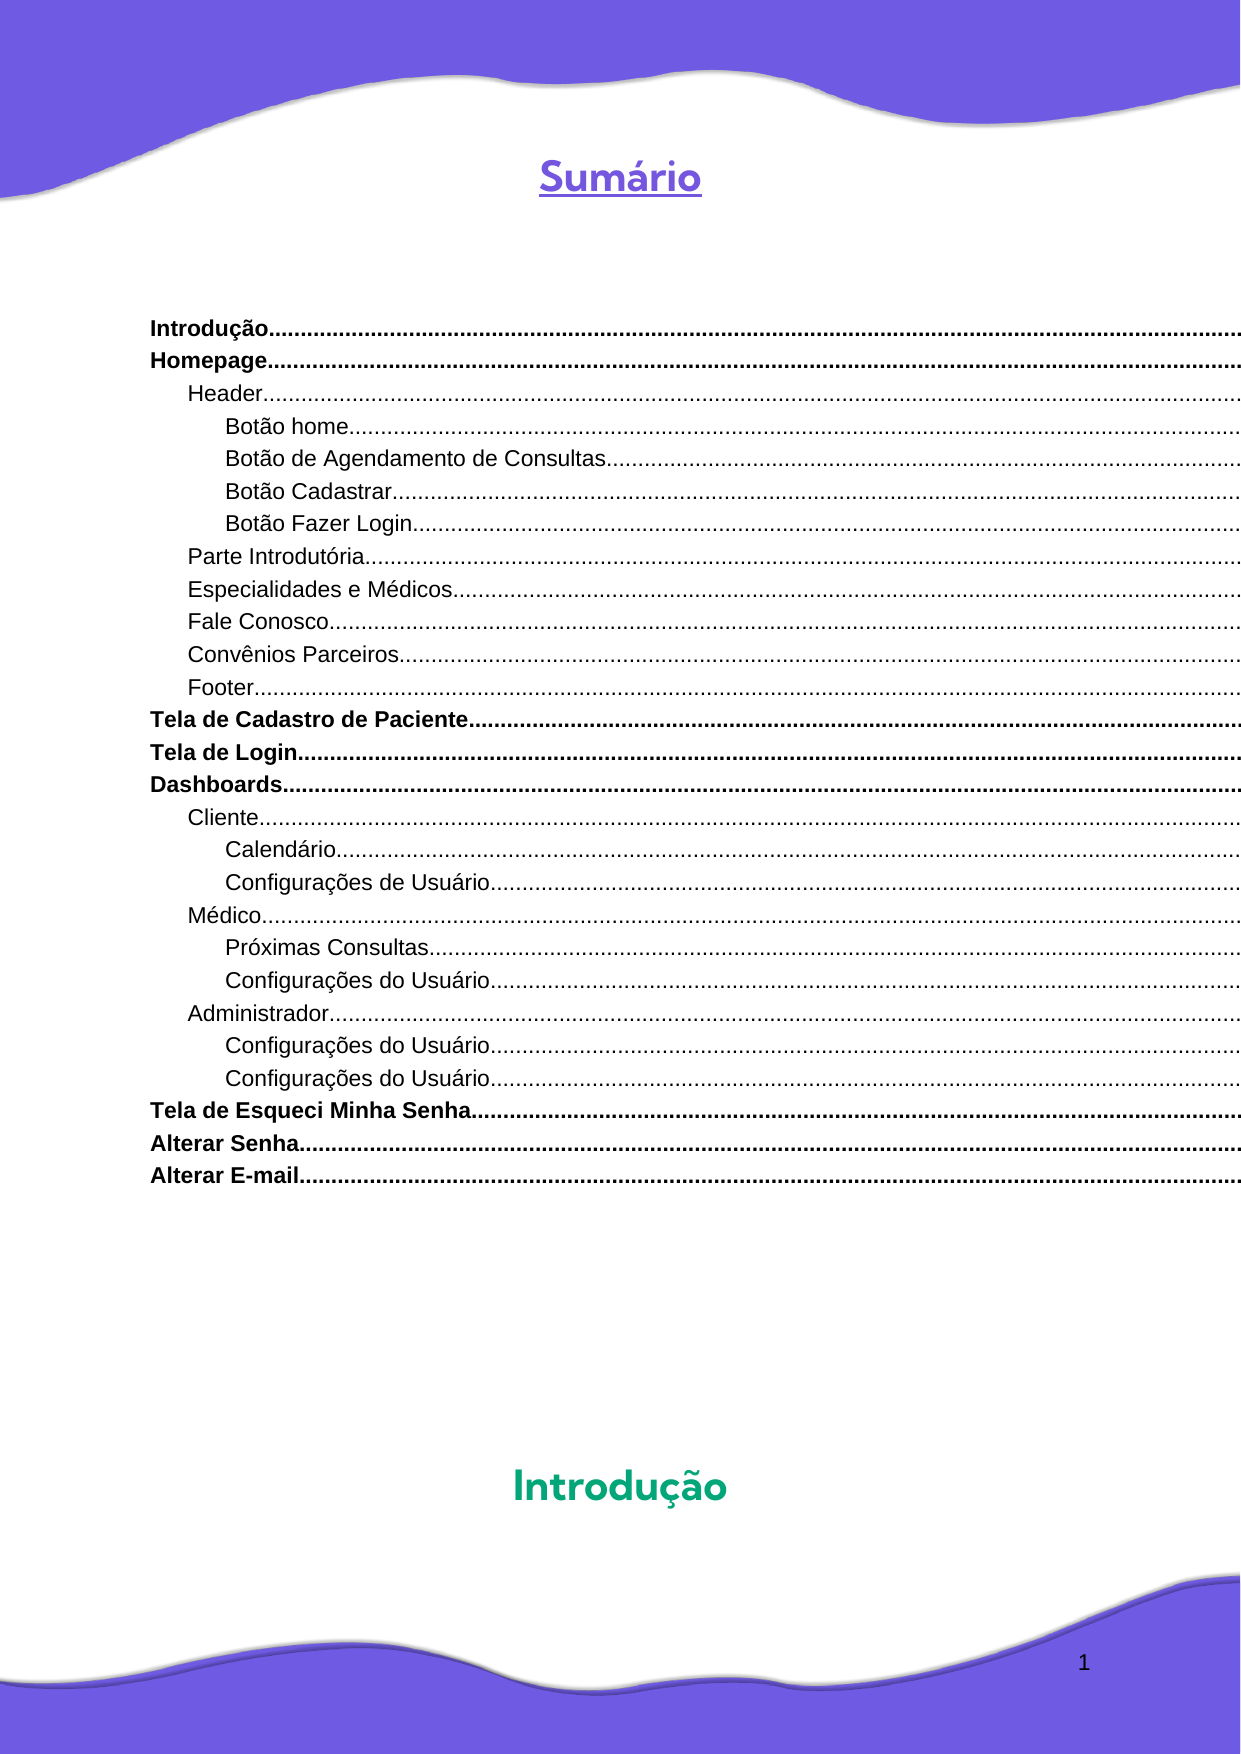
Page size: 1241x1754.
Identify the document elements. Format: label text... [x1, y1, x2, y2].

picture [0, 1570, 1241, 1754]
subtitle Introdução [150, 1459, 1090, 1511]
text Sumário [150, 150, 1090, 202]
picture [0, 0, 1241, 206]
